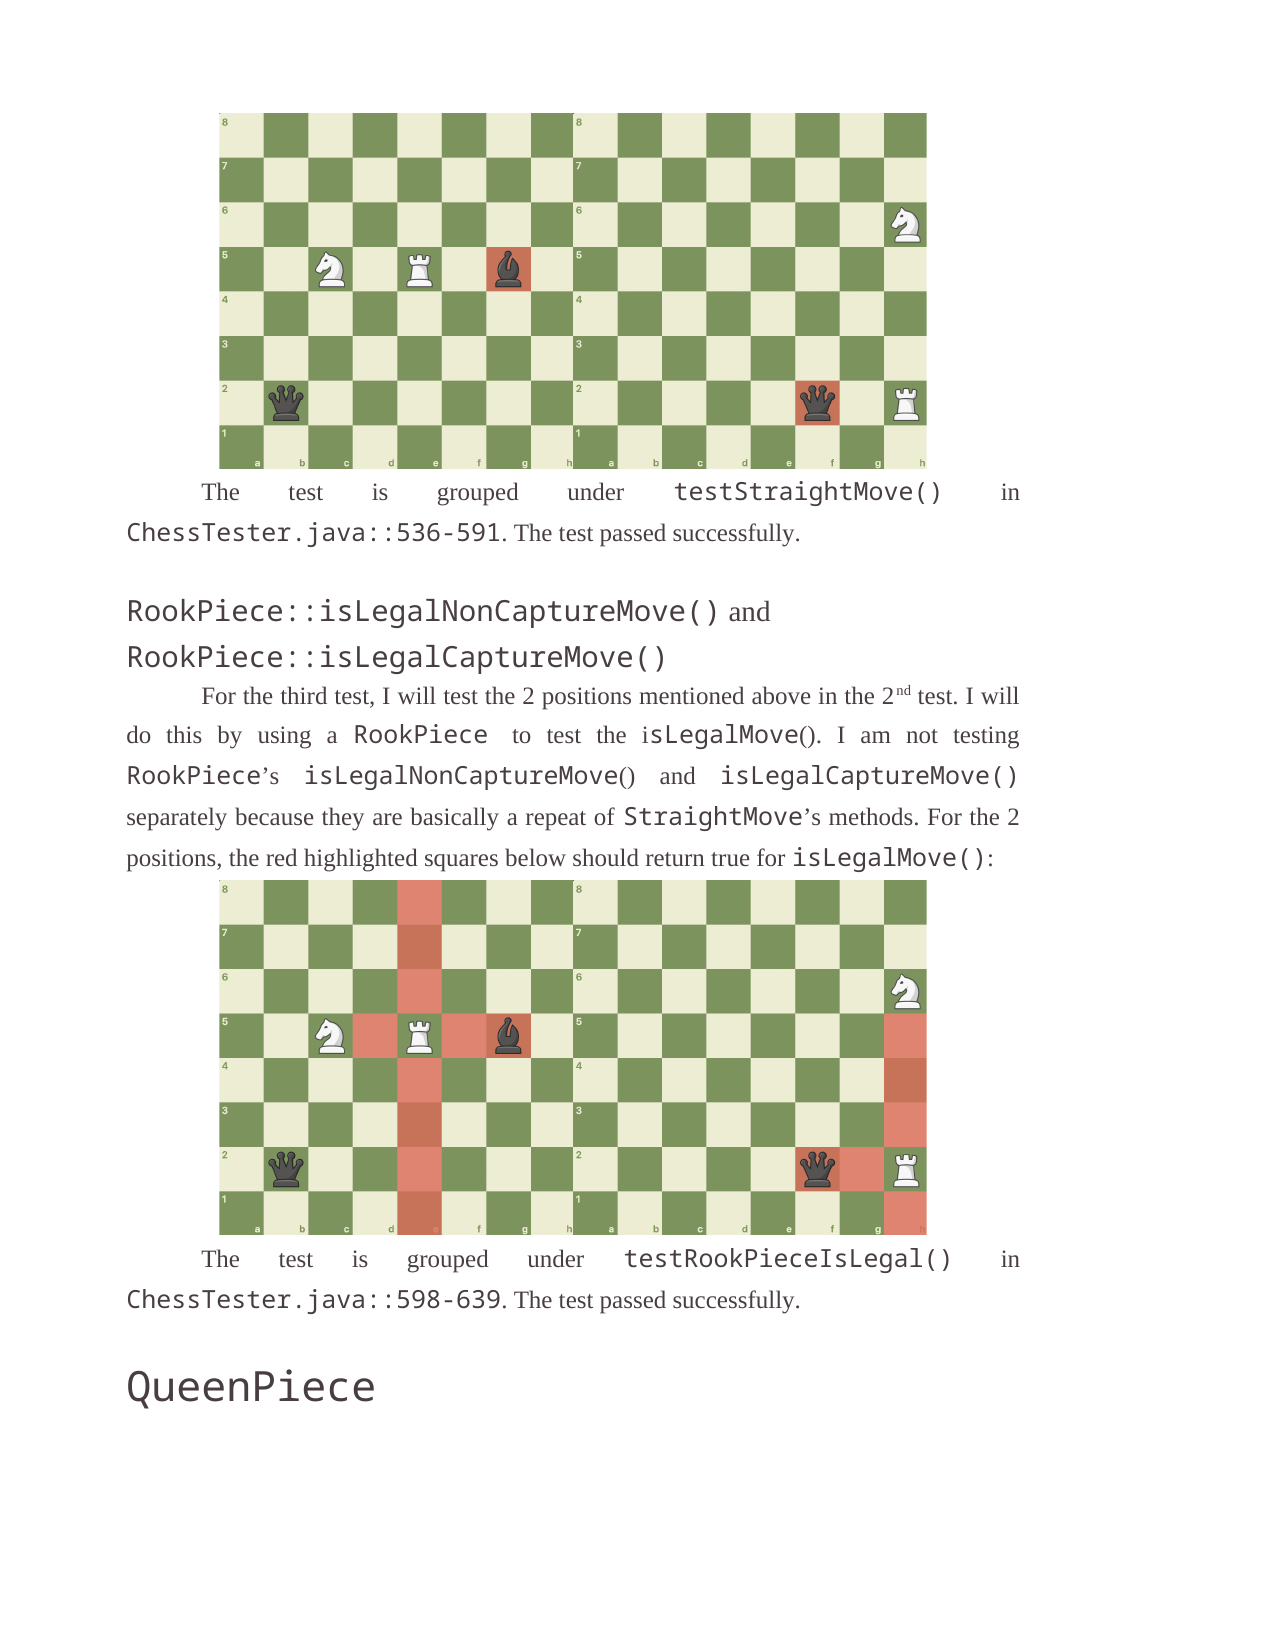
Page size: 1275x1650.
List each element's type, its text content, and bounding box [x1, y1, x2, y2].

text For the third test, I will test the 2 positions mentioned above in the 2nd test. I will do this by using a RookPiece to test the isLegalMove(). I am not testing RookPiece’s isLegalNonCaptureMove() and isLegalCaptureMove() separately because they are basically a repeat of StraightMove’s methods. For the 2 positions, the red highlighted squares below should return true for isLegalMove(): [126, 681, 1020, 873]
picture [219, 113, 927, 469]
picture [219, 880, 927, 1235]
text QueenPiece [126, 1357, 1020, 1413]
text The test is grouped under testStraightMove() in ChessTester.java::536-591. The test passed successfully. [126, 474, 1020, 549]
text The test is grouped under testRookPieceIsLegal() in ChessTester.java::598-639. The test passed successfully. [126, 1240, 1020, 1315]
text RookPiece::isLegalNonCaptureMove() and RookPiece::isLegalCaptureMove() [126, 590, 1020, 676]
